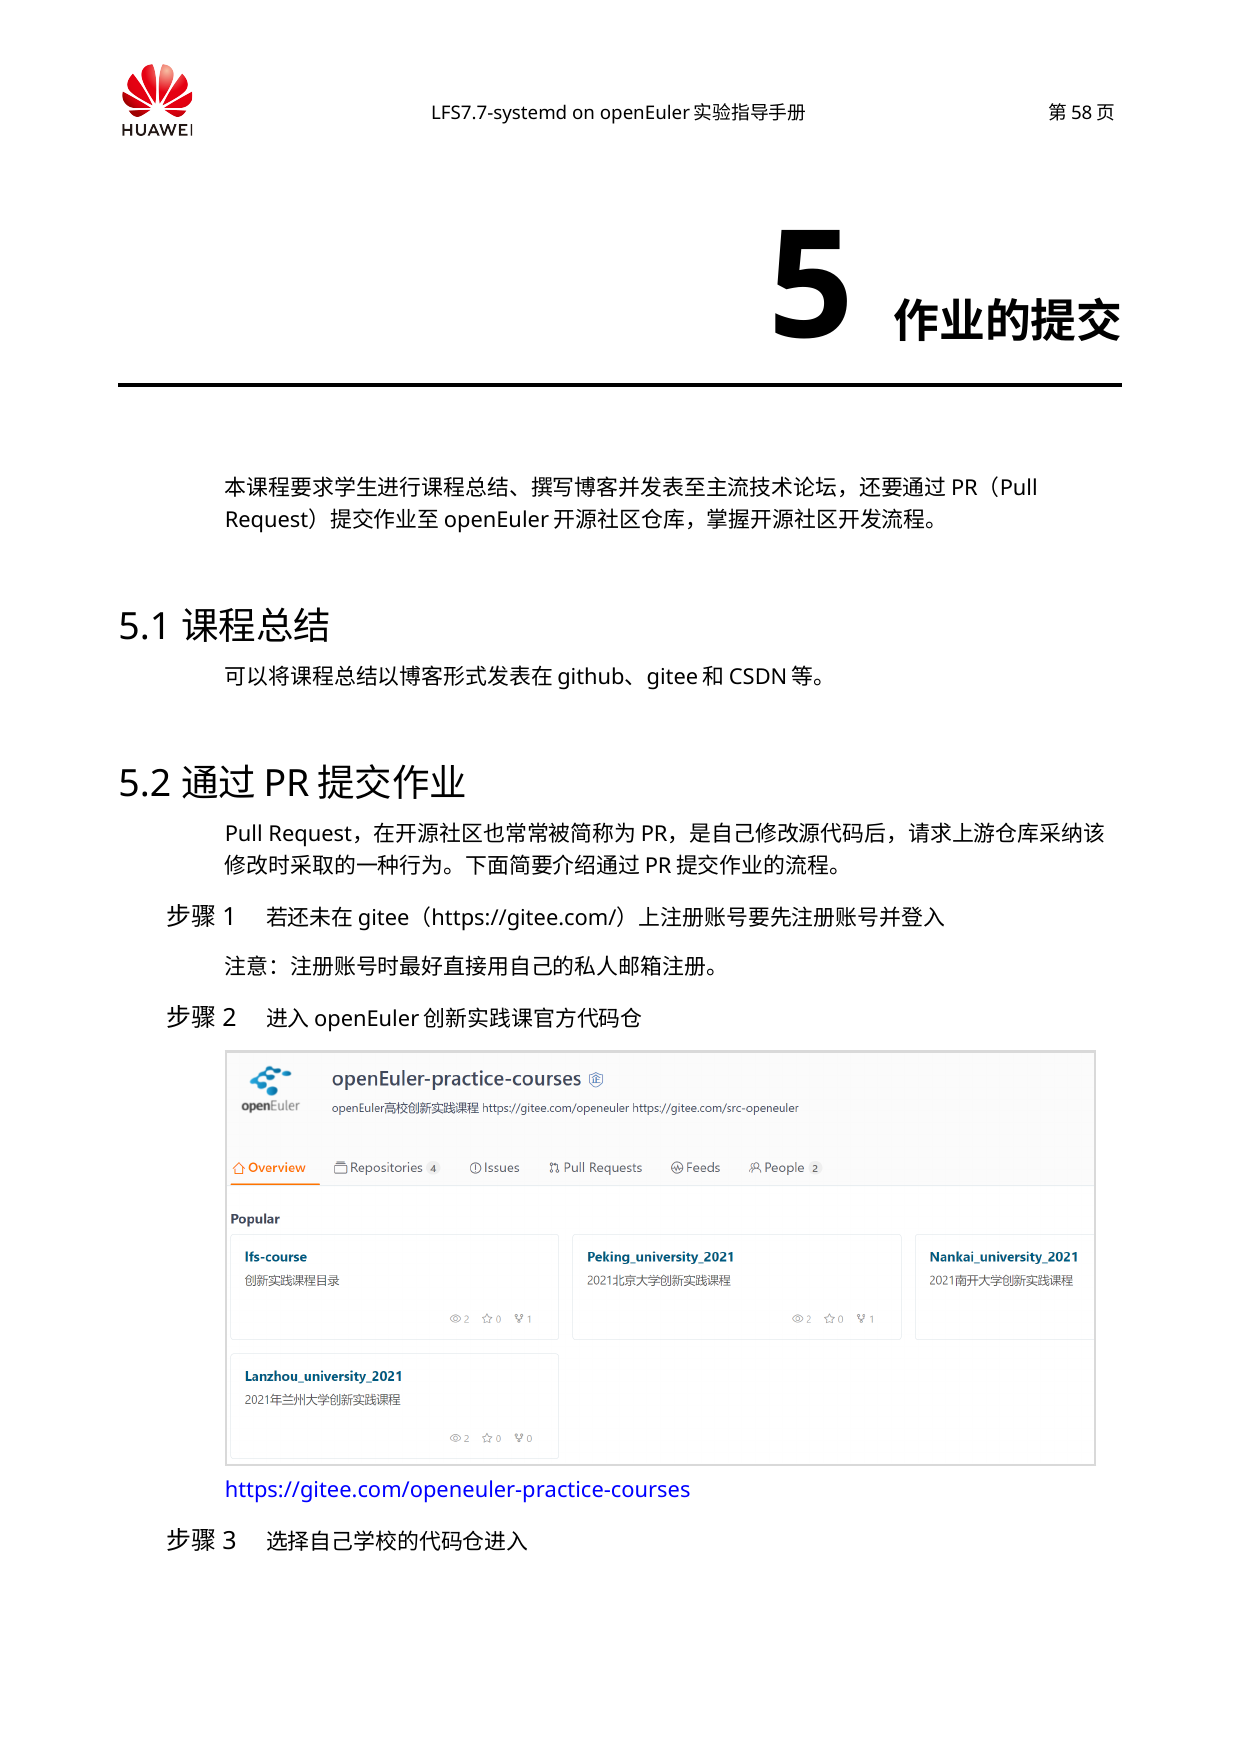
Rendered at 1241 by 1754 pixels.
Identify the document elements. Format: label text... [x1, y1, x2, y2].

text Pull Request，在开源社区也常常被简称为PR，是自己修改源代码后，请求上游仓库采纳该修改时采取的一种行为。下面简要介绍通过PR提交作业的流程。 [224, 816, 1122, 879]
subtitle 作业的提交 [118, 177, 1122, 383]
subtitle 通过PR提交作业 [118, 753, 1122, 808]
text https://gitee.com/openeuler-practice-courses [224, 1474, 1122, 1504]
picture [122, 64, 193, 136]
picture [227, 1053, 1094, 1464]
text 若还未在gitee（https://gitee.com/）上注册账号要先注册账号并登入 [236, 896, 1122, 932]
text 可以将课程总结以博客形式发表在github、gitee和CSDN等。 [224, 659, 1122, 691]
text 进入openEuler创新实践课官方代码仓 [236, 997, 1122, 1034]
subtitle 课程总结 [118, 596, 1122, 651]
text 选择自己学校的代码仓进入 [236, 1521, 1122, 1557]
text 本课程要求学生进行课程总结、撰写博客并发表至主流技术论坛，还要通过PR（Pull Request）提交作业至openEuler开源社区仓库，掌握开源社区开发流程。 [224, 470, 1122, 533]
text 注意：注册账号时最好直接用自己的私人邮箱注册。 [224, 949, 1122, 981]
